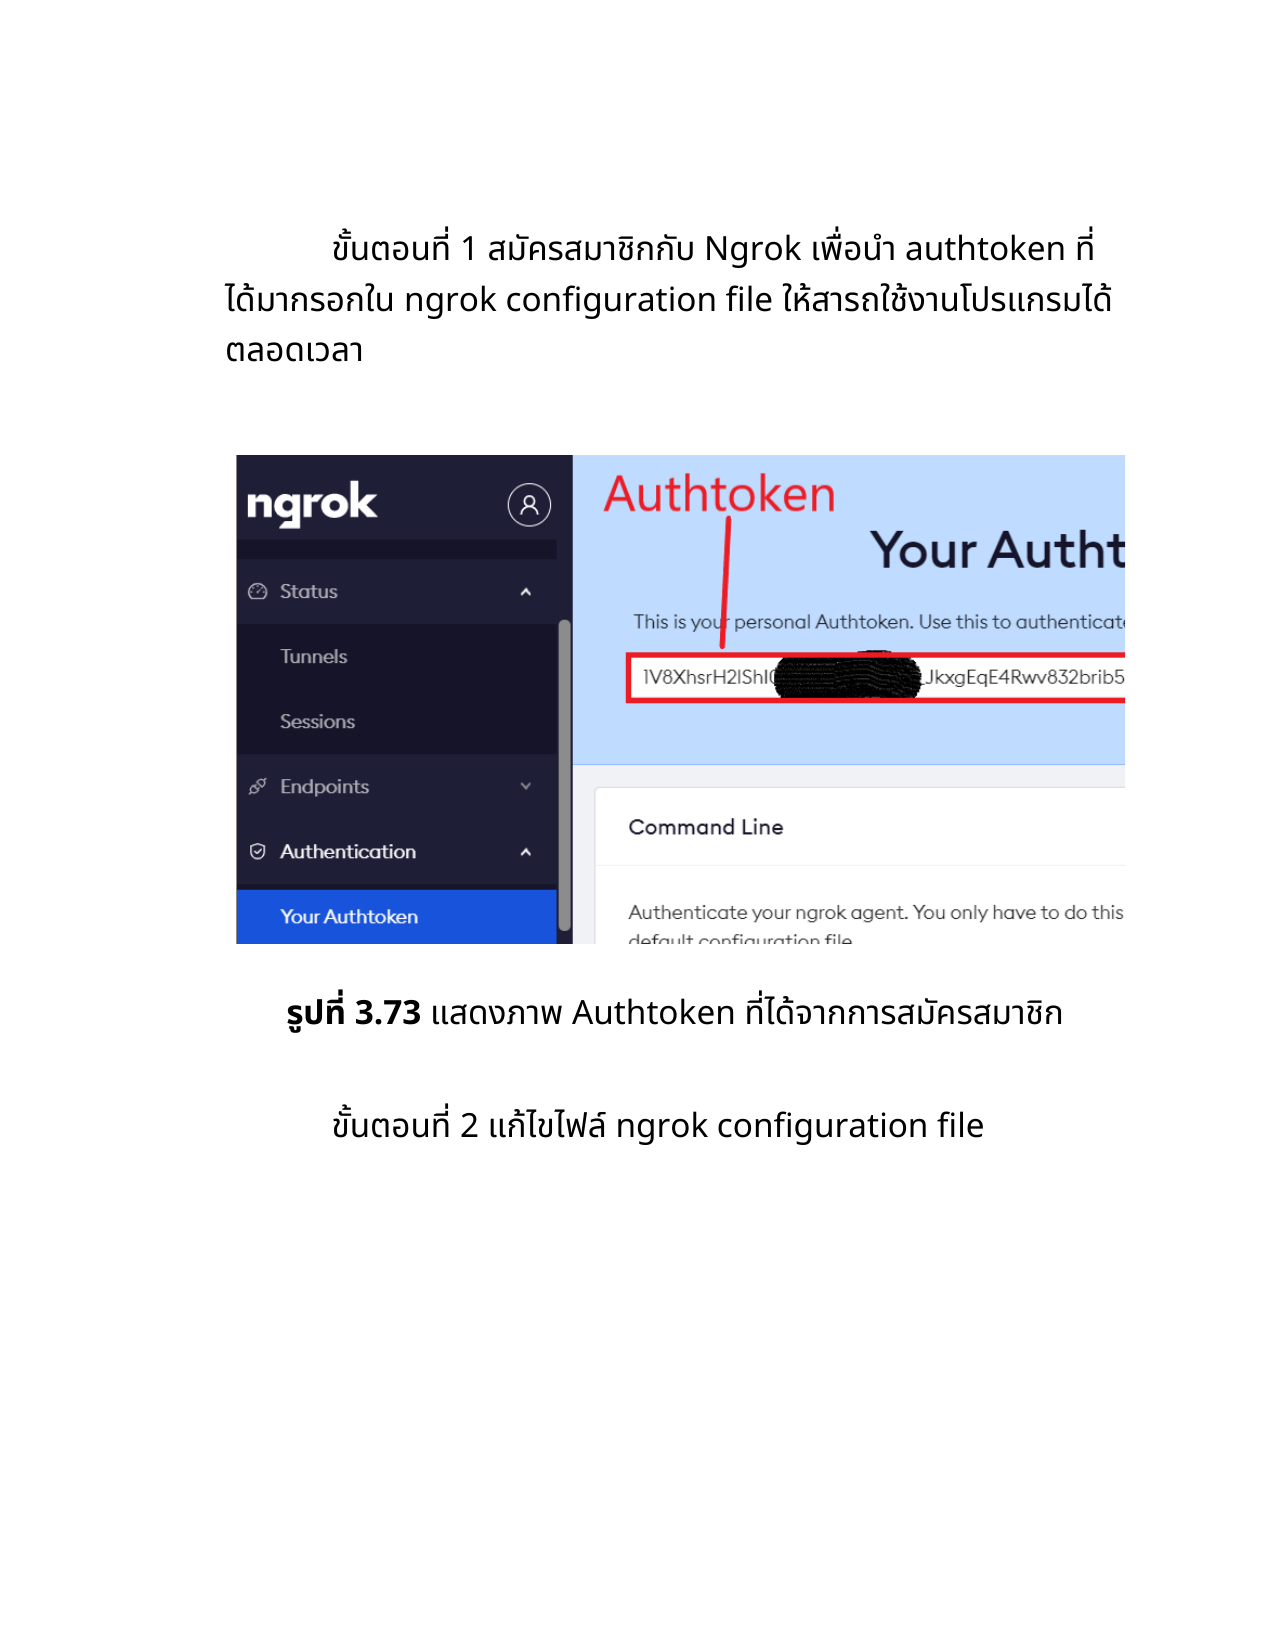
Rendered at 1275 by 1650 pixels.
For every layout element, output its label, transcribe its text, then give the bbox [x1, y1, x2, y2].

text ขั้นตอนที่ 2 แก้ไขไฟล์ ngrok configuration file [225, 1101, 1125, 1152]
text ขั้นตอนที่ 1 สมัครสมาชิกกับ Ngrok เพื่อนำ authtoken ที่ได้มากรอกใน ngrok configuration file ให้สารถใช้งานโปรแกรมได้ตลอดเวลา [225, 225, 1125, 377]
table_header รูปที่ 3.73 แสดงภาพ Authtoken ที่ได้จากการสมัครสมาชิก [225, 455, 1125, 1039]
picture [236, 455, 1125, 944]
